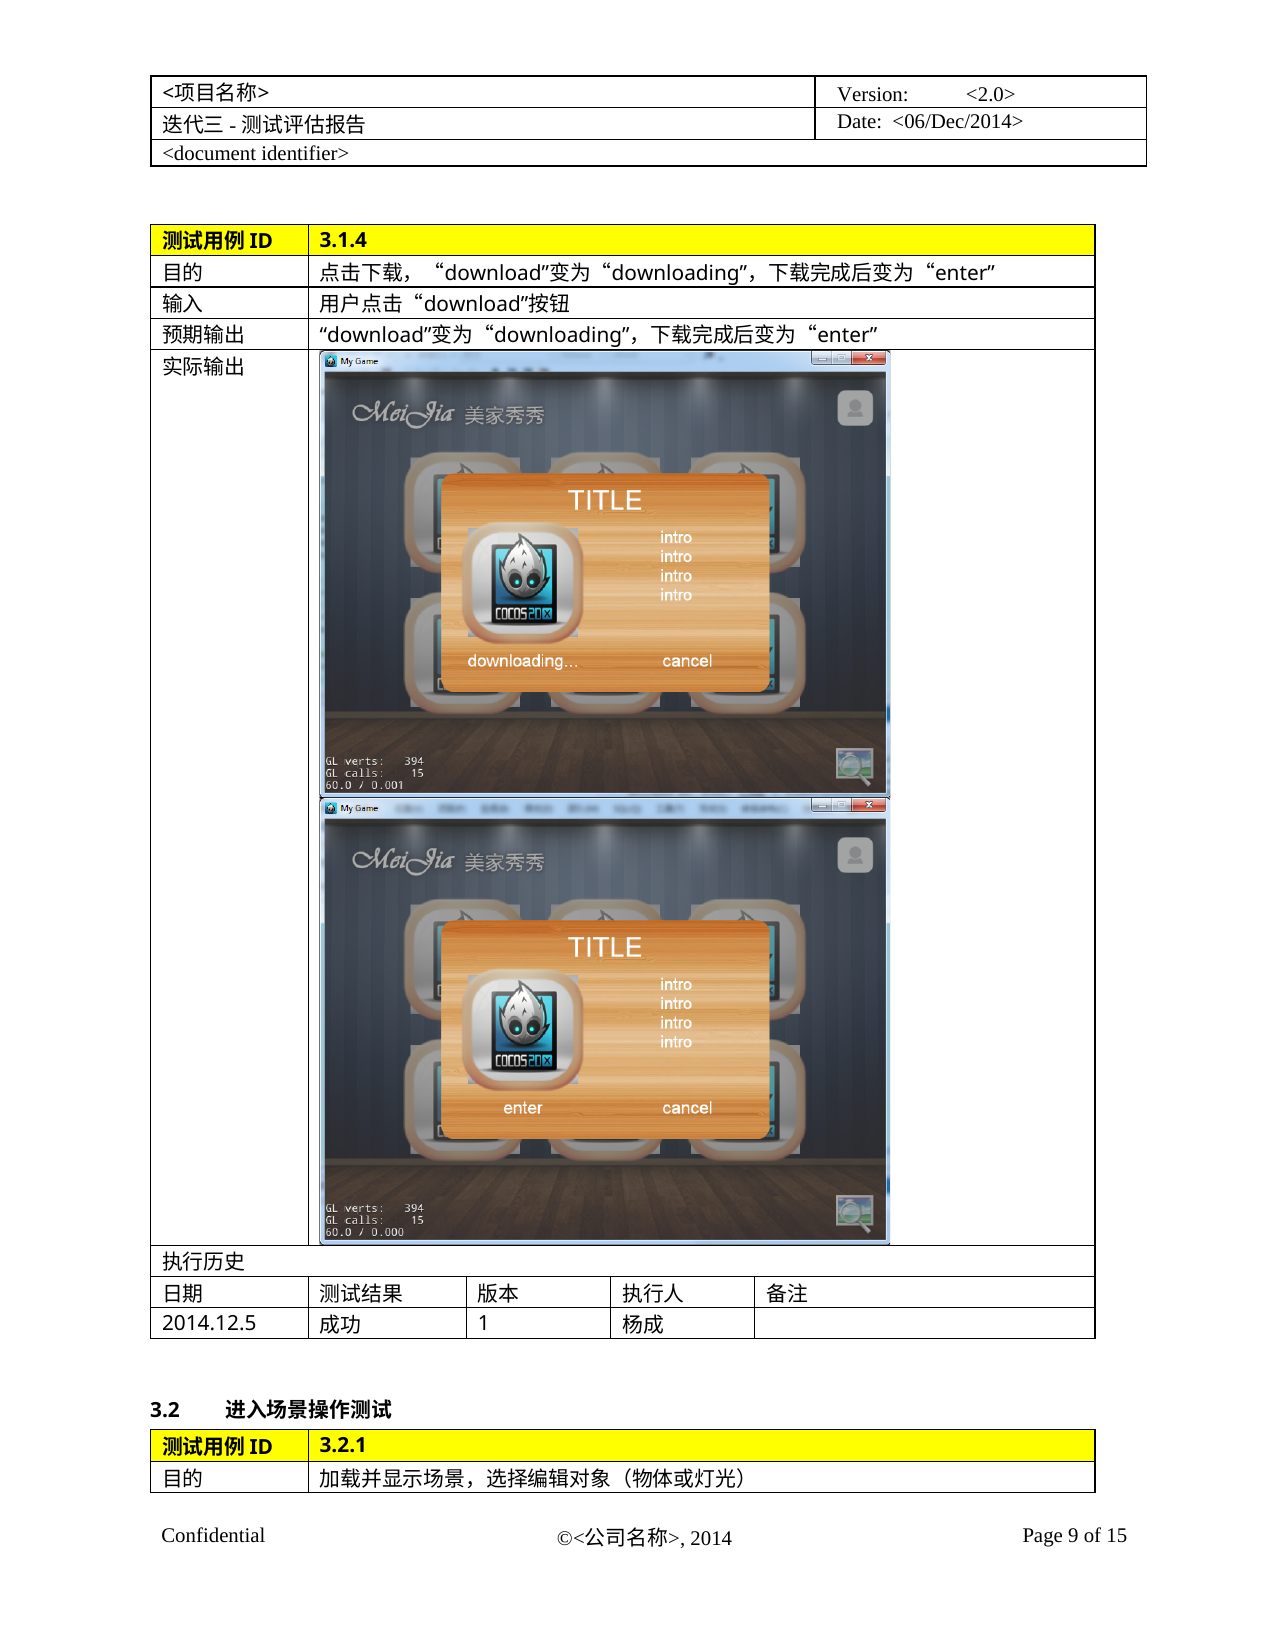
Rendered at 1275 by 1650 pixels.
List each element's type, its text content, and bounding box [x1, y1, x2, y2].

subtitle 进入场景操作测试 [150, 1393, 1125, 1423]
table_cell [755, 1308, 1094, 1338]
table_header 3.1.4 [309, 225, 1094, 255]
table_cell 日期 [151, 1277, 308, 1307]
table_header 测试用例ID [151, 225, 308, 255]
table_cell 输入 [151, 288, 308, 318]
table_cell 执行历史 [151, 1246, 1094, 1276]
table_cell 测试结果 [309, 1277, 466, 1307]
table_cell 预期输出 [151, 319, 308, 349]
table_cell 杨成 [611, 1308, 754, 1338]
table_header 测试用例ID [151, 1430, 308, 1461]
table_header 3.2.1 [309, 1430, 1094, 1461]
table_cell 目的 [151, 256, 308, 286]
table_cell 目的 [151, 1462, 308, 1492]
table_cell 2014.12.5 [151, 1308, 308, 1338]
table_cell 备注 [755, 1277, 1094, 1307]
table_cell 实际输出 [151, 350, 308, 1244]
table_cell [309, 350, 319, 1244]
table_cell [891, 350, 1094, 1244]
table_cell 点击下载，“download”变为“downloading”，下载完成后变为“enter” [309, 256, 1094, 286]
table_cell 成功 [309, 1308, 466, 1338]
table_cell “download”变为“downloading”，下载完成后变为“enter” [309, 319, 1094, 349]
table_cell 加载并显示场景，选择编辑对象（物体或灯光） [309, 1462, 1094, 1492]
table_cell 用户点击“download”按钮 [309, 288, 1094, 318]
picture [319, 350, 891, 1245]
table_cell 1 [467, 1308, 610, 1338]
table_cell 版本 [467, 1277, 610, 1307]
table_cell 执行人 [611, 1277, 754, 1307]
